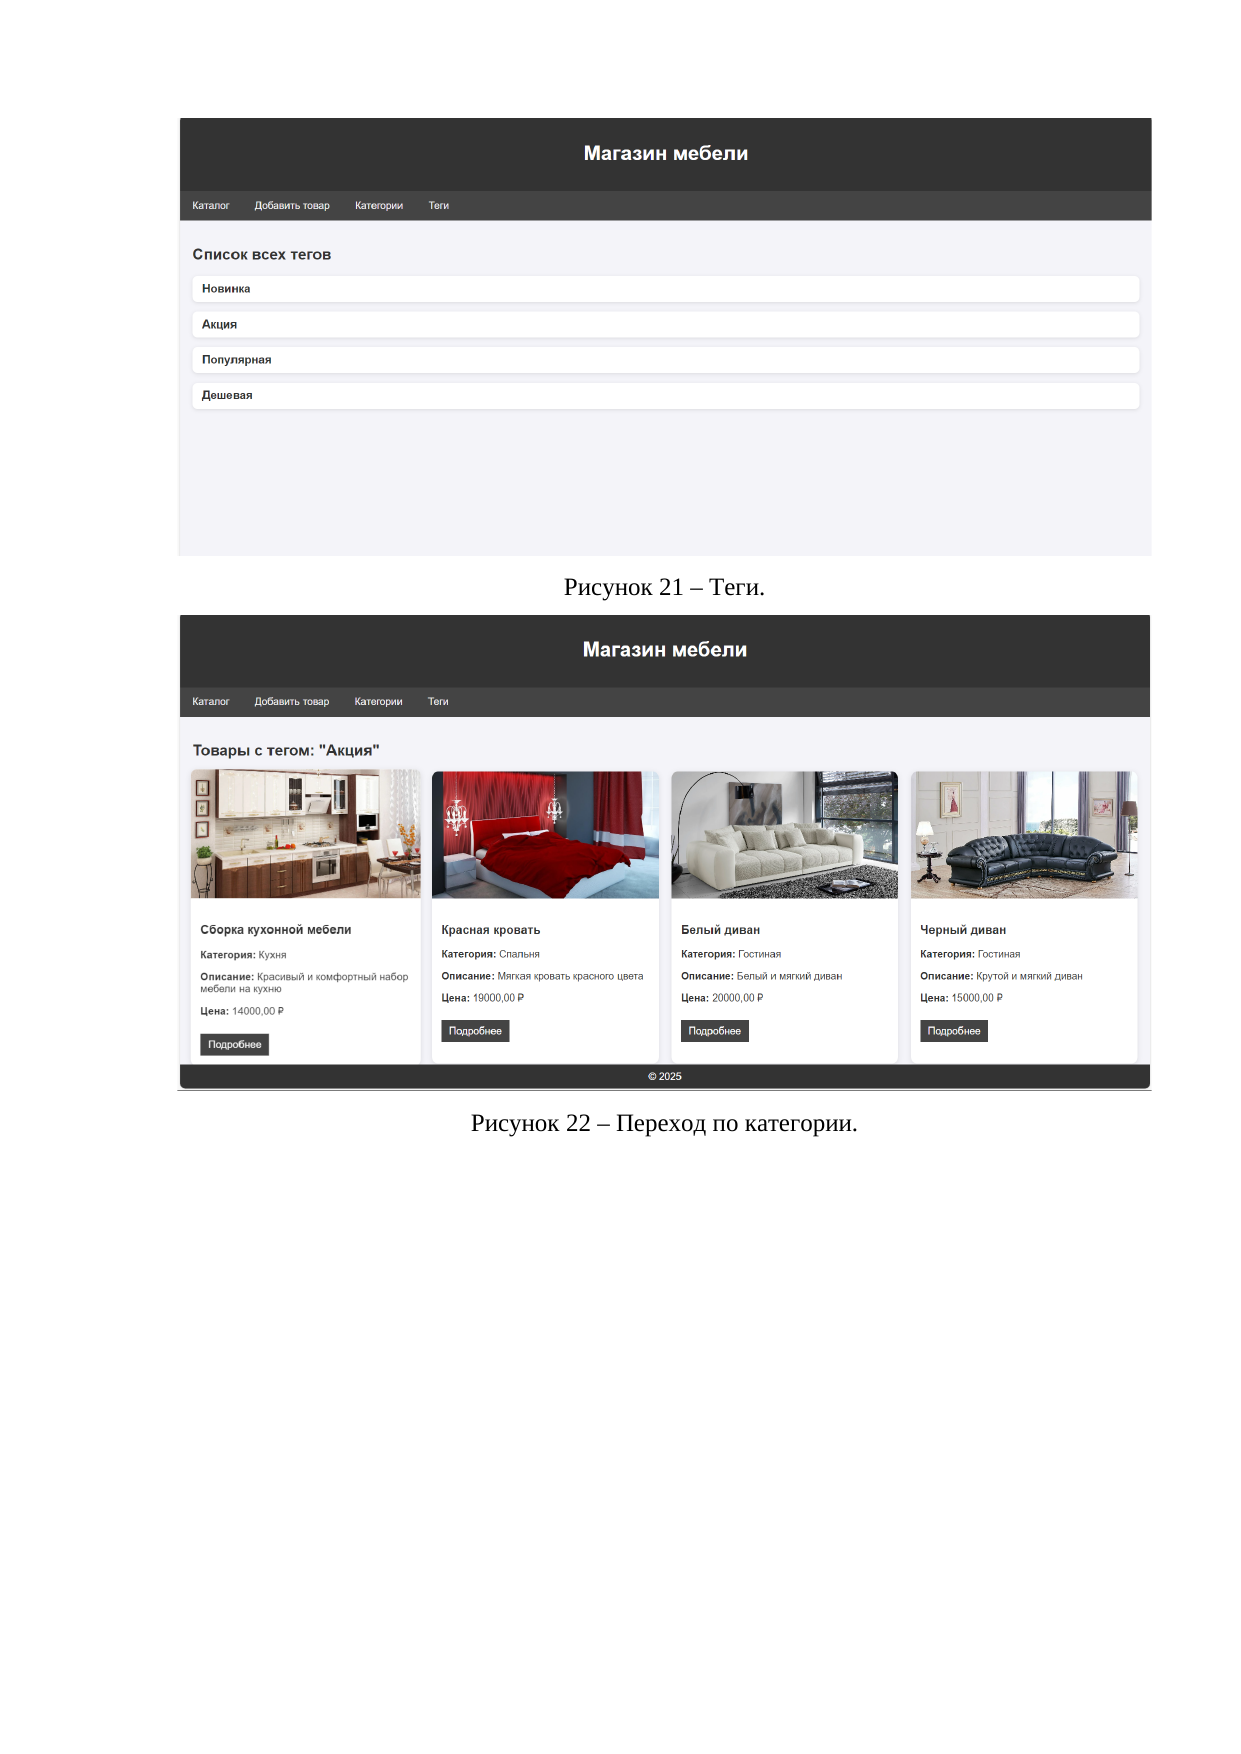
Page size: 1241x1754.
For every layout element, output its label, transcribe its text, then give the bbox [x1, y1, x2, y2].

picture [177, 615, 1152, 1091]
picture [177, 118, 1152, 556]
